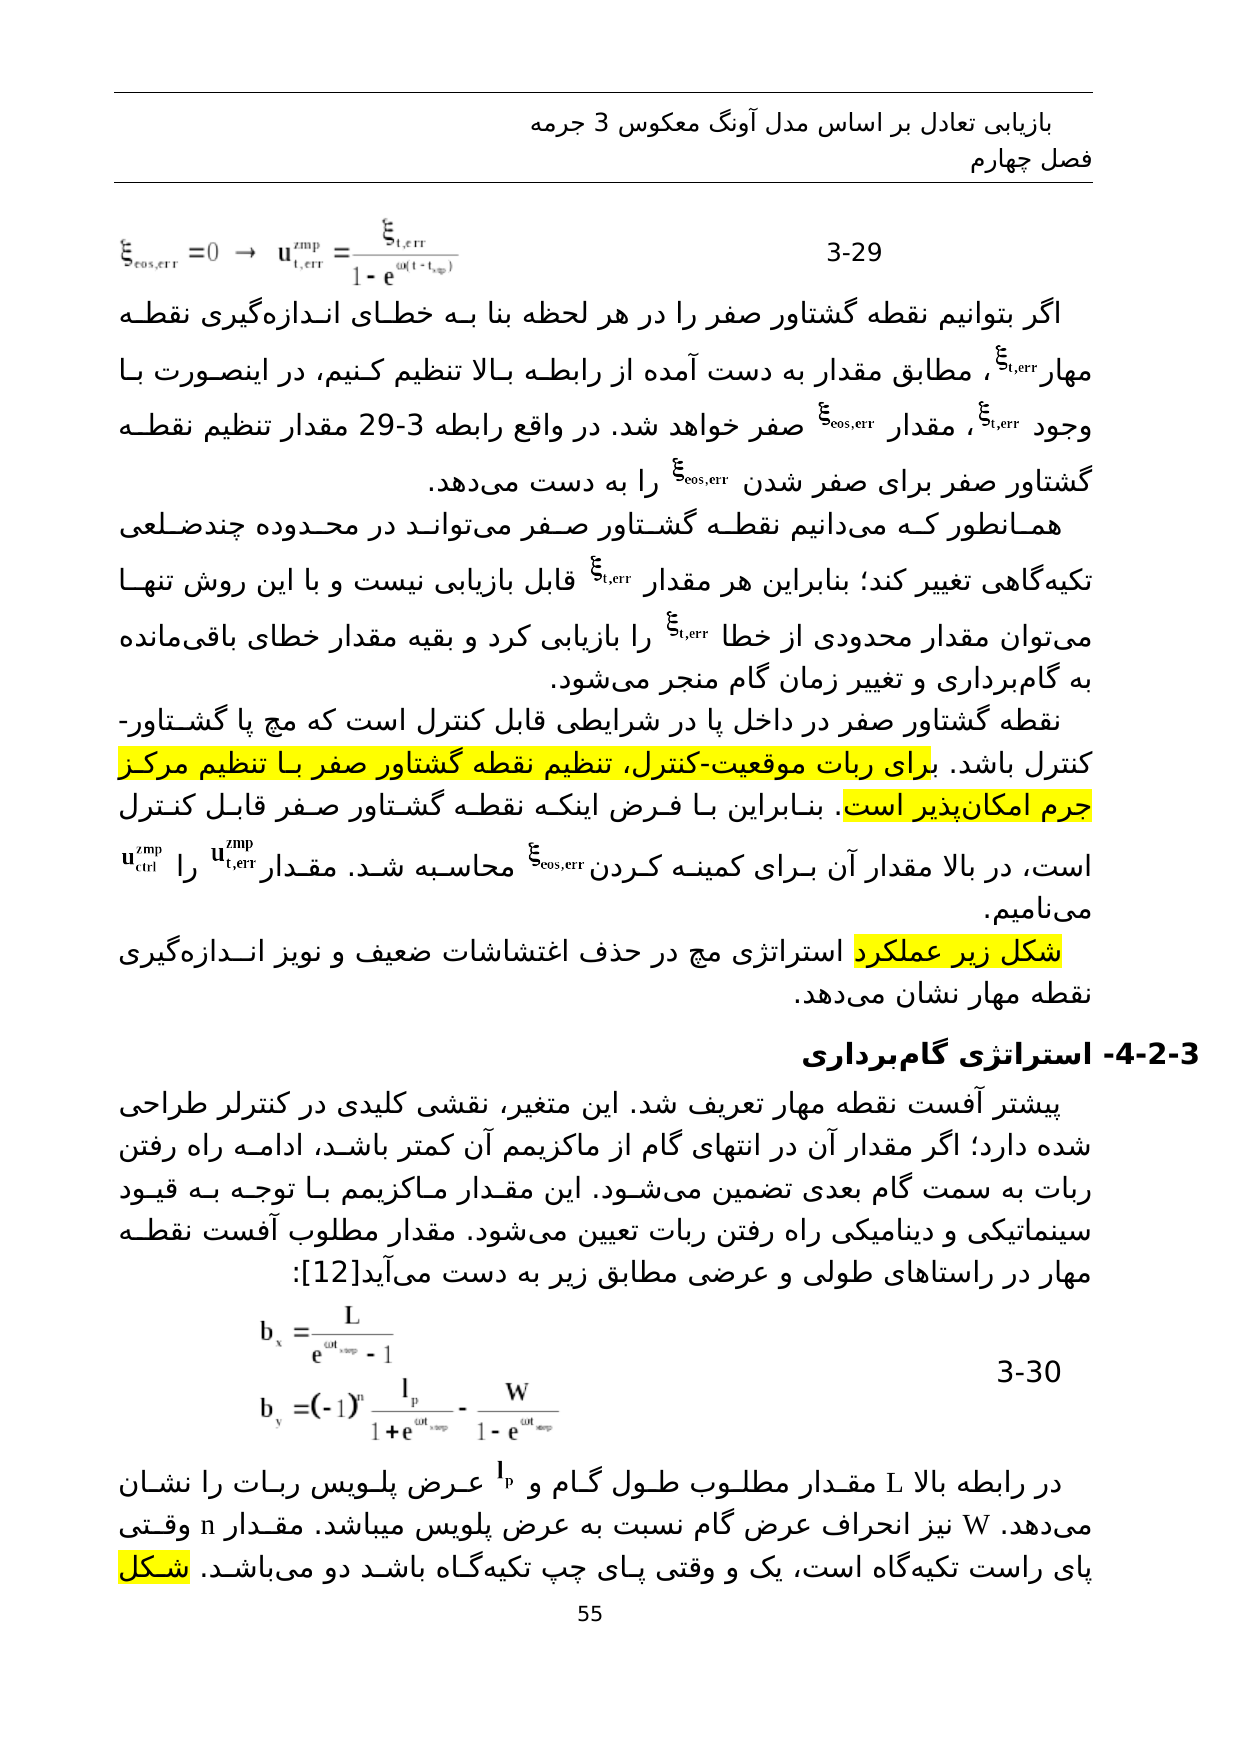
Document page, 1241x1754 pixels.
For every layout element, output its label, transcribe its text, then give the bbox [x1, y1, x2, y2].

text پیشتر آفست نقطه مهار تعریف شد. این متغیر، نقشی کلیدی در کنترلر طراحی شده دارد؛ اگر مقدار آن در انتهای گام از ماکزیمم آن کمتر باشد، ادامه راه رفتن ربات به سمت گام بعدی تضمین می‌شود. این مقدار ماکزیمم با توجه به قیود سینماتیکی و دینامیکی راه رفتن ربات تعیین می‌شود. مقدار مطلوب آفست نقطه مهار در راستاهای طولی و عرضی مطابق زیر به دست می‌آید[12]: [118, 1086, 1092, 1290]
table_header 3-29 [605, 214, 1104, 297]
text اگر بتوانیم نقطه گشتاور صفر را در هر لحظه بنا به خطای اندازه‌گیری نقطه مهار، مطابق مقدار به دست آمده از رابطه بالا تنظیم کنیم، در اینصورت با وجود ، مقدار صفر خواهد شد. در واقع رابطه 3-29 مقدار تنظیم نقطه گشتاور صفر برای صفر شدن را به دست می‌دهد. [118, 297, 1092, 499]
text شکل زیر عملکرد استراتژی مچ در حذف اغتشاشات ضعیف و نویز اندازه‌گیری نقطه مهار نشان می‌دهد. [118, 934, 1092, 1010]
table_header 3-30 [605, 1298, 1104, 1453]
subtitle استراتژی گام‌برداری [118, 1037, 1092, 1071]
table_header [107, 214, 605, 297]
table_header [107, 1298, 605, 1453]
text نقطه گشتاور صفر در داخل پا در شرایطی قابل کنترل است که مچ پا گشتاور-کنترل باشد. برای ربات موقعیت-کنترل، تنظیم نقطه گشتاور صفر با تنظیم مرکز جرم امکان‌پذیر است. بنابراین با فرض اینکه نقطه گشتاور صفر قابل کنترل است، در بالا مقدار آن برای کمینه کردن محاسبه شد. مقدار را می‌نامیم. [118, 704, 1092, 926]
text همانطور که می‌دانیم نقطه گشتاور صفر می‌تواند در محدوده چندضلعی تکیه‌گاهی تغییر کند؛ بنابراین هر مقدار قابل بازیابی نیست و با این روش تنها می‌توان مقدار محدودی از خطا را بازیابی کرد و بقیه مقدار خطای باقی‌مانده به گام‌برداری و تغییر زمان گام منجر می‌شود. [118, 507, 1092, 695]
